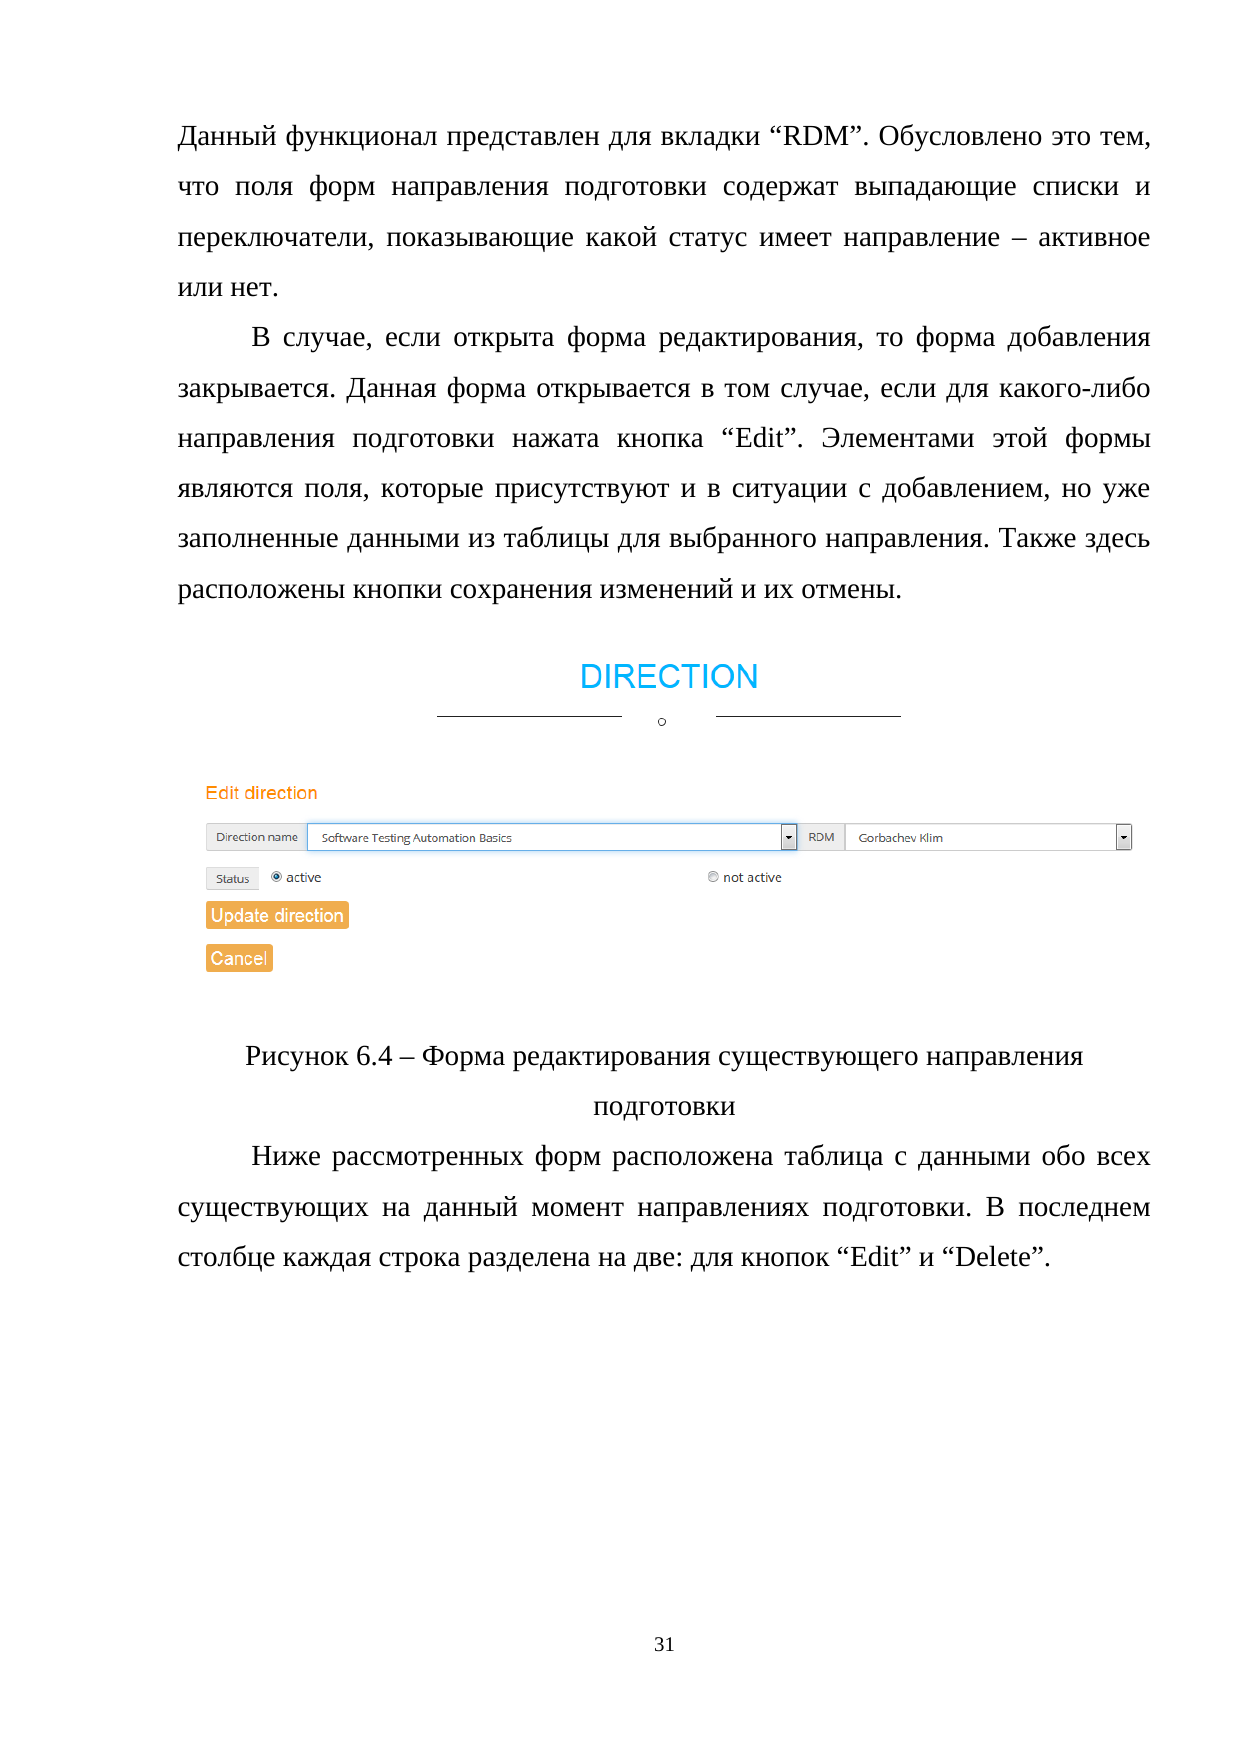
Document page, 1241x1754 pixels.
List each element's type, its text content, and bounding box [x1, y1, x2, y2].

picture [177, 621, 1152, 1026]
text В случае, если открыта форма редактирования, то форма добавления закрывается. Данная форма открывается в том случае, если для какого-либо направления подготовки нажата кнопка “Edit”. Элементами этой формы являются поля, которые присутствуют и в ситуации с добавлением, но уже заполненные данными из таблицы для выбранного направления. Также здесь расположены кнопки сохранения изменений и их отмены. [177, 319, 1152, 604]
text Рисунок 6.4 – Форма редактирования существующего направления подготовки [177, 1038, 1152, 1122]
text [177, 118, 1152, 303]
text Ниже рассмотренных форм расположена таблица с данными обо всех существующих на данный момент направлениях подготовки. В последнем столбце каждая строка разделена на две: для кнопок “Edit” и “Delete”. [177, 1138, 1152, 1273]
